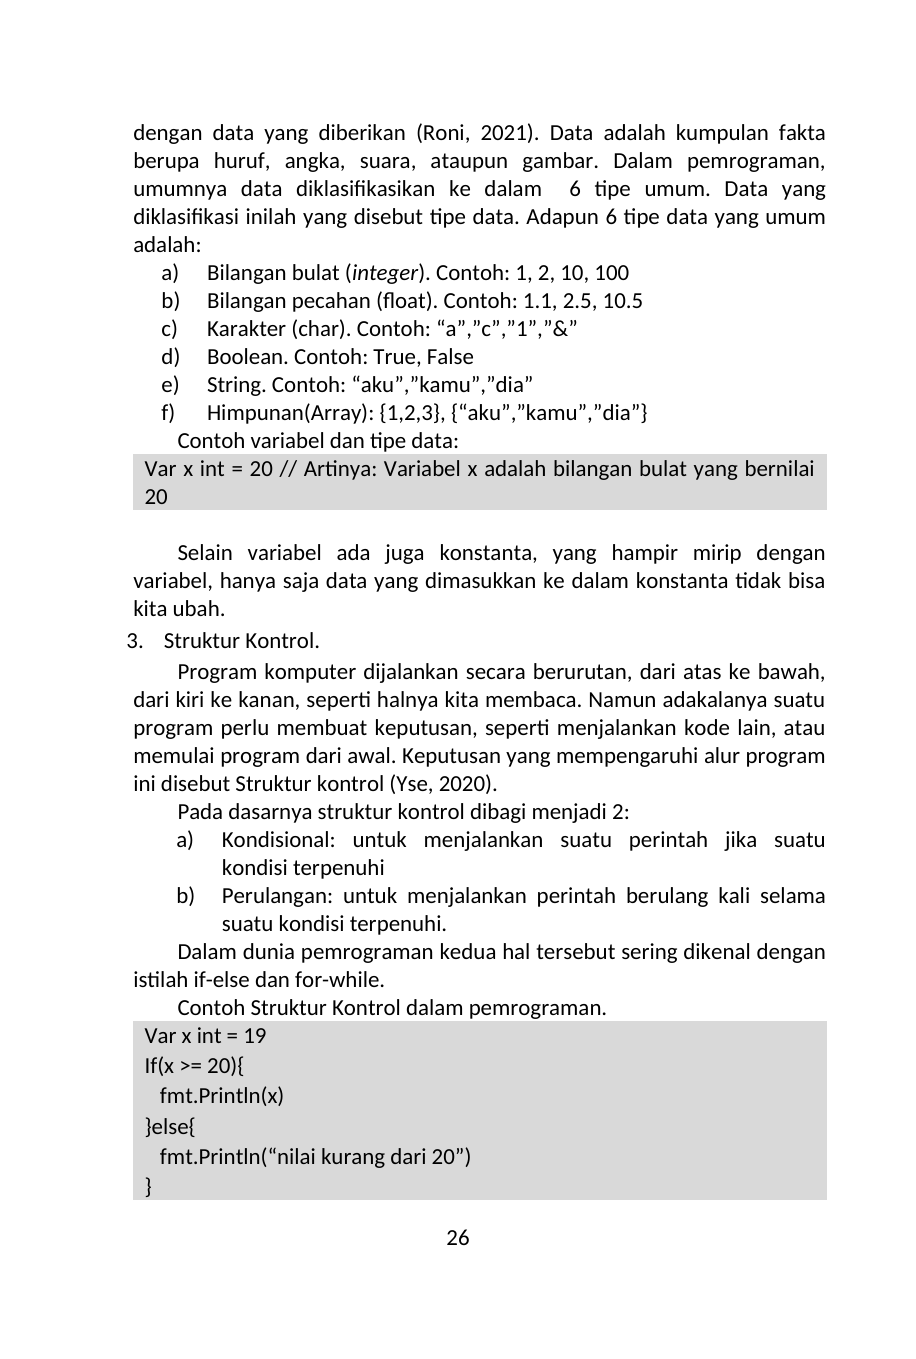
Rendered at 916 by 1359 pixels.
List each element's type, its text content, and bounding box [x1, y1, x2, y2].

list Kondisional: untuk menjalankan suatu perintah jika suatu kondisi terpenuhi [176, 825, 827, 881]
table_header Var x int = 19 If(x >= 20){ fmt.Println(x) }else{ fmt.Println(“nilai kurang dari 20”) } [133, 1021, 827, 1200]
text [133, 118, 827, 258]
list String. Contoh: “aku”,”kamu”,”dia” [161, 370, 827, 398]
text Dalam dunia pemrograman kedua hal tersebut sering dikenal dengan istilah if-else dan for-while. [133, 937, 827, 993]
text Contoh Struktur Kontrol dalam pemrograman. [133, 993, 827, 1021]
list Bilangan pecahan (float). Contoh: 1.1, 2.5, 10.5 [161, 286, 827, 314]
text Pada dasarnya struktur kontrol dibagi menjadi 2: [133, 797, 827, 825]
text Selain variabel ada juga konstanta, yang hampir mirip dengan variabel, hanya saja data yang dimasukkan ke dalam konstanta tidak bisa kita ubah. [133, 538, 827, 622]
list Karakter (char). Contoh: “a”,”c”,”1”,”&” [161, 314, 827, 342]
list Boolean. Contoh: True, False [161, 342, 827, 370]
list Perulangan: untuk menjalankan perintah berulang kali selama suatu kondisi terpenuhi. [176, 881, 827, 937]
text Program komputer dijalankan secara berurutan, dari atas ke bawah, dari kiri ke kanan, seperti halnya kita membaca. Namun adakalanya suatu program perlu membuat keputusan, seperti menjalankan kode lain, atau memulai program dari awal. Keputusan yang mempengaruhi alur program ini disebut Struktur kontrol (Yse, 2020). [133, 657, 827, 797]
list Bilangan bulat (integer). Contoh: 1, 2, 10, 100 [161, 258, 827, 286]
subtitle Struktur Kontrol. [126, 627, 827, 655]
list Himpunan(Array): {1,2,3}, {“aku”,”kamu”,”dia”} [161, 398, 827, 426]
text Contoh variabel dan tipe data: [133, 426, 827, 454]
table_header Var x int = 20 // Artinya: Variabel x adalah bilangan bulat yang bernilai 20 [133, 454, 827, 510]
